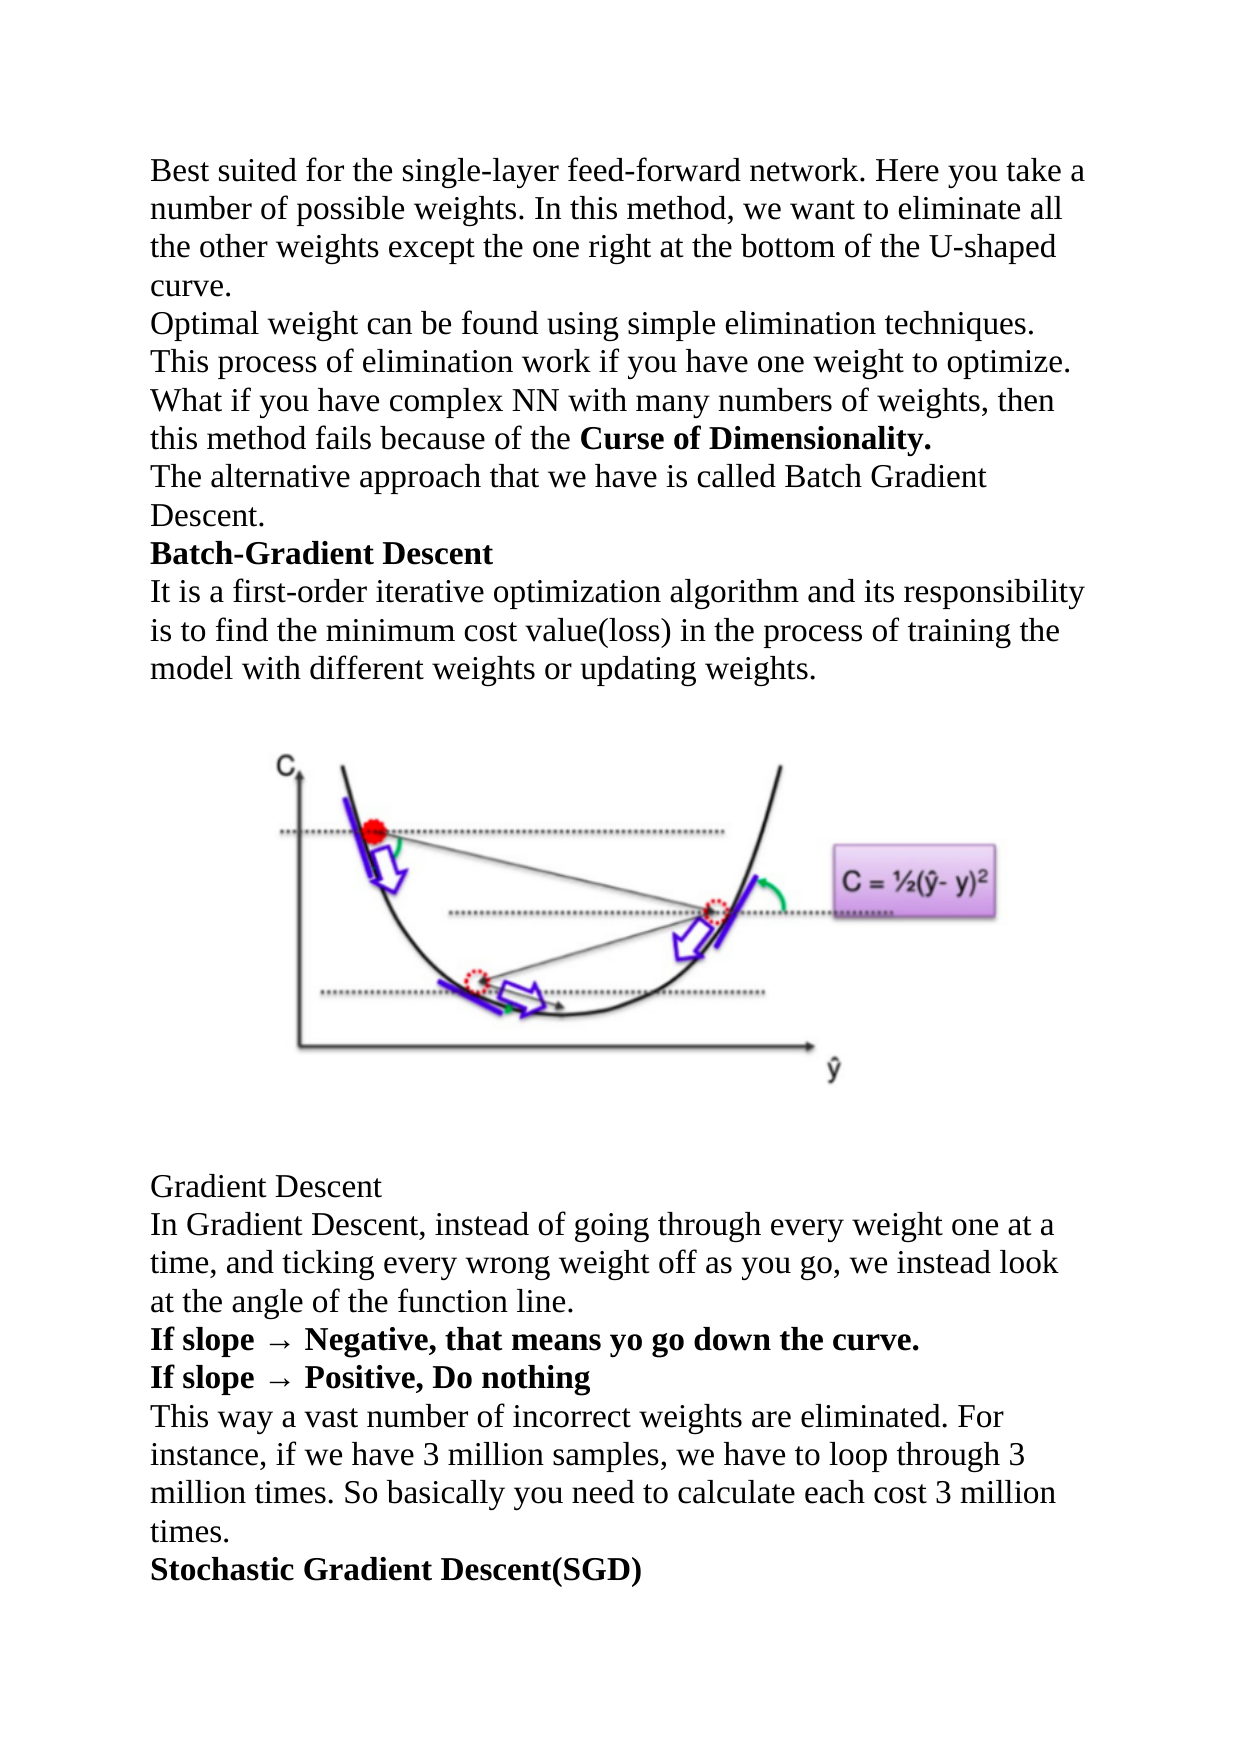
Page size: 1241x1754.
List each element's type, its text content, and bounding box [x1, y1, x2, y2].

text Stochastic Gradient Descent(SGD) [150, 1549, 1090, 1587]
text If slope → Negative, that means yo go down the curve. If slope → Positive, Do nothing [150, 1319, 1090, 1396]
text It is a first-order iterative optimization algorithm and its responsibility is to find the minimum cost value(loss) in the process of training the model with different weights or updating weights. [150, 572, 1090, 687]
text Batch-Gradient Descent [150, 533, 1090, 572]
picture [150, 725, 1091, 1166]
text Optimal weight can be found using simple elimination techniques. This process of elimination work if you have one weight to optimize. What if you have complex NN with many numbers of weights, then this method fails because of the Curse of Dimensionality. [150, 303, 1090, 457]
text Gradient Descent [150, 1166, 1090, 1204]
text Best suited for the single-layer feed-forward network. Here you take a number of possible weights. In this method, we want to eliminate all the other weights except the one right at the bottom of the U-shaped curve. [150, 150, 1090, 303]
text In Gradient Descent, instead of going through every weight one at a time, and ticking every wrong weight off as you go, we instead look at the angle of the function line. [150, 1204, 1090, 1319]
text The alternative approach that we have is called Batch Gradient Descent. [150, 457, 1090, 533]
text This way a vast number of incorrect weights are eliminated. For instance, if we have 3 million samples, we have to loop through 3 million times. So basically you need to calculate each cost 3 million times. [150, 1396, 1090, 1549]
